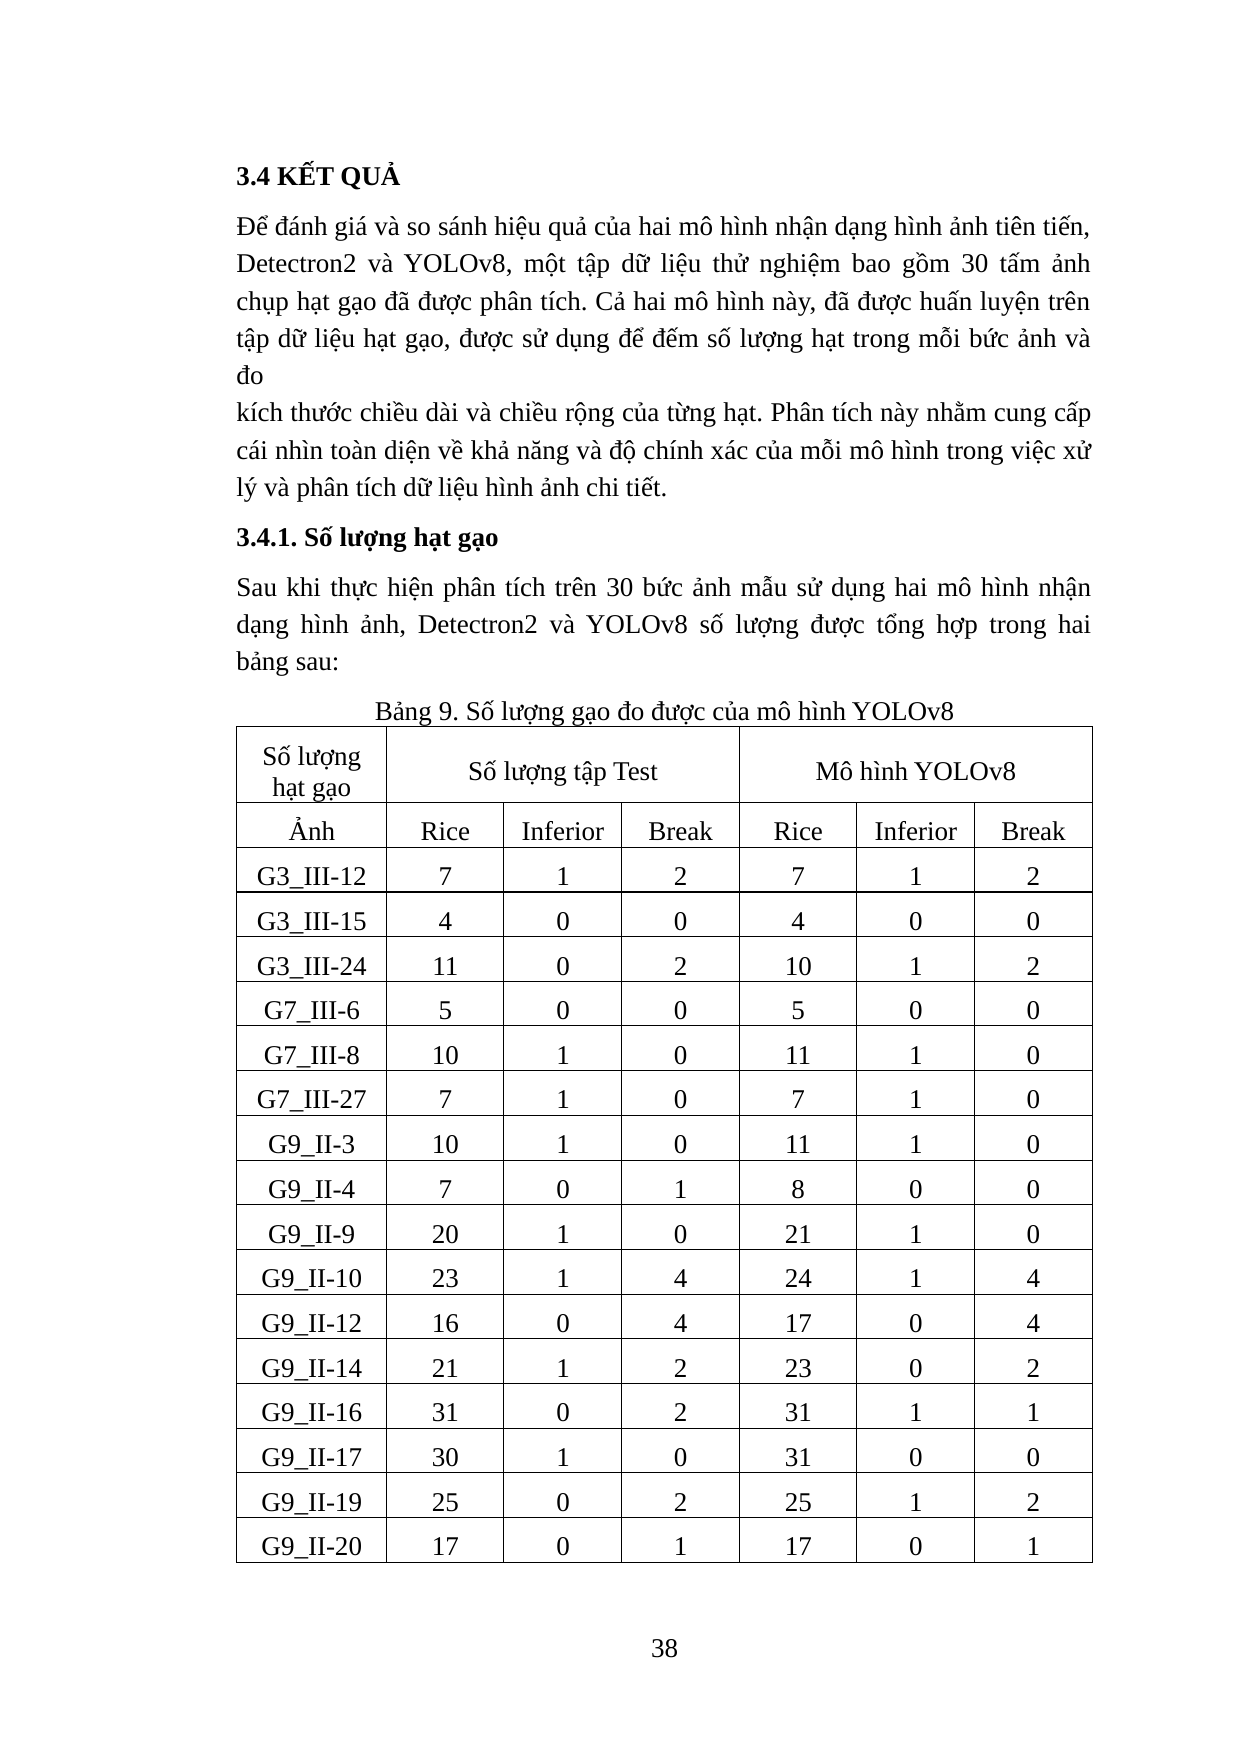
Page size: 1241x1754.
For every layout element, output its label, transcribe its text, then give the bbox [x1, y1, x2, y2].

table_cell 2 [622, 1384, 739, 1428]
table_cell G9_II-16 [237, 1384, 386, 1428]
table_cell 0 [857, 1429, 974, 1472]
table_cell 0 [975, 1026, 1092, 1070]
table_cell 7 [740, 848, 856, 891]
table_cell 0 [857, 893, 974, 936]
table_cell 4 [975, 1295, 1092, 1338]
table_cell G3_III-15 [237, 893, 386, 936]
table_cell 1 [857, 1026, 974, 1070]
table_cell G9_II-10 [237, 1250, 386, 1293]
table_cell 0 [622, 1071, 739, 1115]
table_cell 23 [740, 1339, 856, 1383]
table_cell Break [622, 803, 739, 847]
table_cell 4 [975, 1250, 1092, 1293]
table_cell G9_II-9 [237, 1205, 386, 1249]
table_cell 0 [975, 1116, 1092, 1159]
table_cell 0 [504, 893, 621, 936]
table_cell 1 [857, 1473, 974, 1517]
table_cell 17 [387, 1518, 503, 1562]
table_cell 0 [622, 1116, 739, 1159]
table_cell G9_II-3 [237, 1116, 386, 1159]
table_cell 1 [857, 1116, 974, 1159]
table_cell 0 [857, 982, 974, 1025]
table_cell G9_II-19 [237, 1473, 386, 1517]
table_cell 5 [740, 982, 856, 1025]
table_cell 0 [857, 1339, 974, 1383]
table_cell 2 [975, 848, 1092, 891]
table_cell 0 [504, 1518, 621, 1562]
table_cell 0 [622, 893, 739, 936]
table_cell 1 [622, 1518, 739, 1562]
table_cell 4 [622, 1250, 739, 1293]
table_cell 11 [387, 937, 503, 981]
table_cell 1 [857, 848, 974, 891]
table_cell G3_III-12 [237, 848, 386, 891]
table_cell 20 [387, 1205, 503, 1249]
table_cell 0 [504, 1295, 621, 1338]
table_cell 0 [504, 1384, 621, 1428]
table_cell 0 [975, 1205, 1092, 1249]
table_cell Inferior [504, 803, 621, 847]
table_cell 7 [387, 1071, 503, 1115]
table_cell 0 [504, 982, 621, 1025]
table_cell 0 [504, 1473, 621, 1517]
text Để đánh giá và so sánh hiệu quả của hai mô hình nhận dạng hình ảnh tiên tiến, Detectron2 và YOLOv8, một tập dữ liệu thử nghiệm bao gồm 30 tấm ảnh chụp hạt gạo đã được phân tích. Cả hai mô hình này, đã được huấn luyện trên tập dữ liệu hạt gạo, được sử dụng để đếm số lượng hạt trong mỗi bức ảnh và đo kích thước chiều dài và chiều rộng của từng hạt. Phân tích này nhằm cung cấp cái nhìn toàn diện về khả năng và độ chính xác của mỗi mô hình trong việc xử lý và phân tích dữ liệu hình ảnh chi tiết. [236, 210, 1092, 502]
table_cell 21 [740, 1205, 856, 1249]
table_cell 10 [740, 937, 856, 981]
table_cell Rice [740, 803, 856, 847]
table_cell 0 [622, 1205, 739, 1249]
table_cell 31 [387, 1384, 503, 1428]
table_cell 0 [975, 1071, 1092, 1115]
table_cell 17 [740, 1295, 856, 1338]
table_cell 0 [622, 1429, 739, 1472]
table_cell 23 [387, 1250, 503, 1293]
table_cell 1 [857, 1071, 974, 1115]
table_cell 25 [740, 1473, 856, 1517]
table_cell 7 [387, 1161, 503, 1204]
table_cell G9_II-17 [237, 1429, 386, 1472]
table_cell 1 [504, 1116, 621, 1159]
text Bảng 9. Số lượng gạo đo được của mô hình YOLOv8 [236, 695, 1092, 726]
table_cell 0 [622, 982, 739, 1025]
table_cell 5 [387, 982, 503, 1025]
table_header Mô hình YOLOv8 [740, 727, 1092, 802]
table_cell 7 [740, 1071, 856, 1115]
table_cell 1 [622, 1161, 739, 1204]
table_cell 2 [975, 1473, 1092, 1517]
table_cell 1 [504, 848, 621, 891]
table_cell 4 [622, 1295, 739, 1338]
table_cell 0 [504, 937, 621, 981]
table_cell 2 [622, 937, 739, 981]
table_cell 1 [504, 1205, 621, 1249]
table_cell 0 [975, 982, 1092, 1025]
table_cell 0 [857, 1518, 974, 1562]
table_cell 0 [622, 1026, 739, 1070]
table_cell 0 [504, 1161, 621, 1204]
table_cell 2 [975, 937, 1092, 981]
table_cell 31 [740, 1429, 856, 1472]
table_cell 0 [975, 893, 1092, 936]
table_cell 7 [387, 848, 503, 891]
table_cell 1 [857, 1205, 974, 1249]
table_cell 31 [740, 1384, 856, 1428]
table_cell 0 [857, 1161, 974, 1204]
table_cell 0 [975, 1161, 1092, 1204]
table_cell Inferior [857, 803, 974, 847]
table_cell 1 [504, 1250, 621, 1293]
table_cell 1 [975, 1384, 1092, 1428]
table_cell Rice [387, 803, 503, 847]
table_cell 1 [857, 1250, 974, 1293]
table_cell 10 [387, 1026, 503, 1070]
table_cell 4 [740, 893, 856, 936]
subtitle 3.4.1. Số lượng hạt gạo [236, 521, 1092, 552]
table_cell 2 [622, 848, 739, 891]
table_cell G7_III-27 [237, 1071, 386, 1115]
table_cell G9_II-4 [237, 1161, 386, 1204]
table_cell G9_II-14 [237, 1339, 386, 1383]
table_cell 0 [857, 1295, 974, 1338]
table_header Số lượng hạt gạo [237, 727, 386, 802]
table_cell G7_III-8 [237, 1026, 386, 1070]
table_cell 1 [504, 1026, 621, 1070]
table_cell 1 [504, 1071, 621, 1115]
table_cell G3_III-24 [237, 937, 386, 981]
table_cell G9_II-12 [237, 1295, 386, 1338]
text Sau khi thực hiện phân tích trên 30 bức ảnh mẫu sử dụng hai mô hình nhận dạng hình ảnh, Detectron2 và YOLOv8 số lượng được tổng hợp trong hai bảng sau: [236, 571, 1092, 676]
table_cell Ảnh [237, 803, 386, 847]
table_cell 0 [975, 1429, 1092, 1472]
table_cell 2 [622, 1339, 739, 1383]
subtitle 3.4 KẾT QUẢ [236, 160, 1092, 191]
table_cell Break [975, 803, 1092, 847]
table_cell 16 [387, 1295, 503, 1338]
table_cell 25 [387, 1473, 503, 1517]
table_cell 1 [857, 1384, 974, 1428]
table_cell 1 [504, 1429, 621, 1472]
table_cell 10 [387, 1116, 503, 1159]
table_cell 24 [740, 1250, 856, 1293]
table_cell 30 [387, 1429, 503, 1472]
table_header Số lượng tập Test [387, 727, 739, 802]
table_cell 8 [740, 1161, 856, 1204]
table_cell 17 [740, 1518, 856, 1562]
table_cell 11 [740, 1026, 856, 1070]
table_cell 1 [975, 1518, 1092, 1562]
table_cell 1 [857, 937, 974, 981]
table_cell G9_II-20 [237, 1518, 386, 1562]
table_cell 11 [740, 1116, 856, 1159]
table_cell 1 [504, 1339, 621, 1383]
table_cell 21 [387, 1339, 503, 1383]
table_cell 2 [622, 1473, 739, 1517]
table_cell 2 [975, 1339, 1092, 1383]
table_cell G7_III-6 [237, 982, 386, 1025]
table_cell 4 [387, 893, 503, 936]
